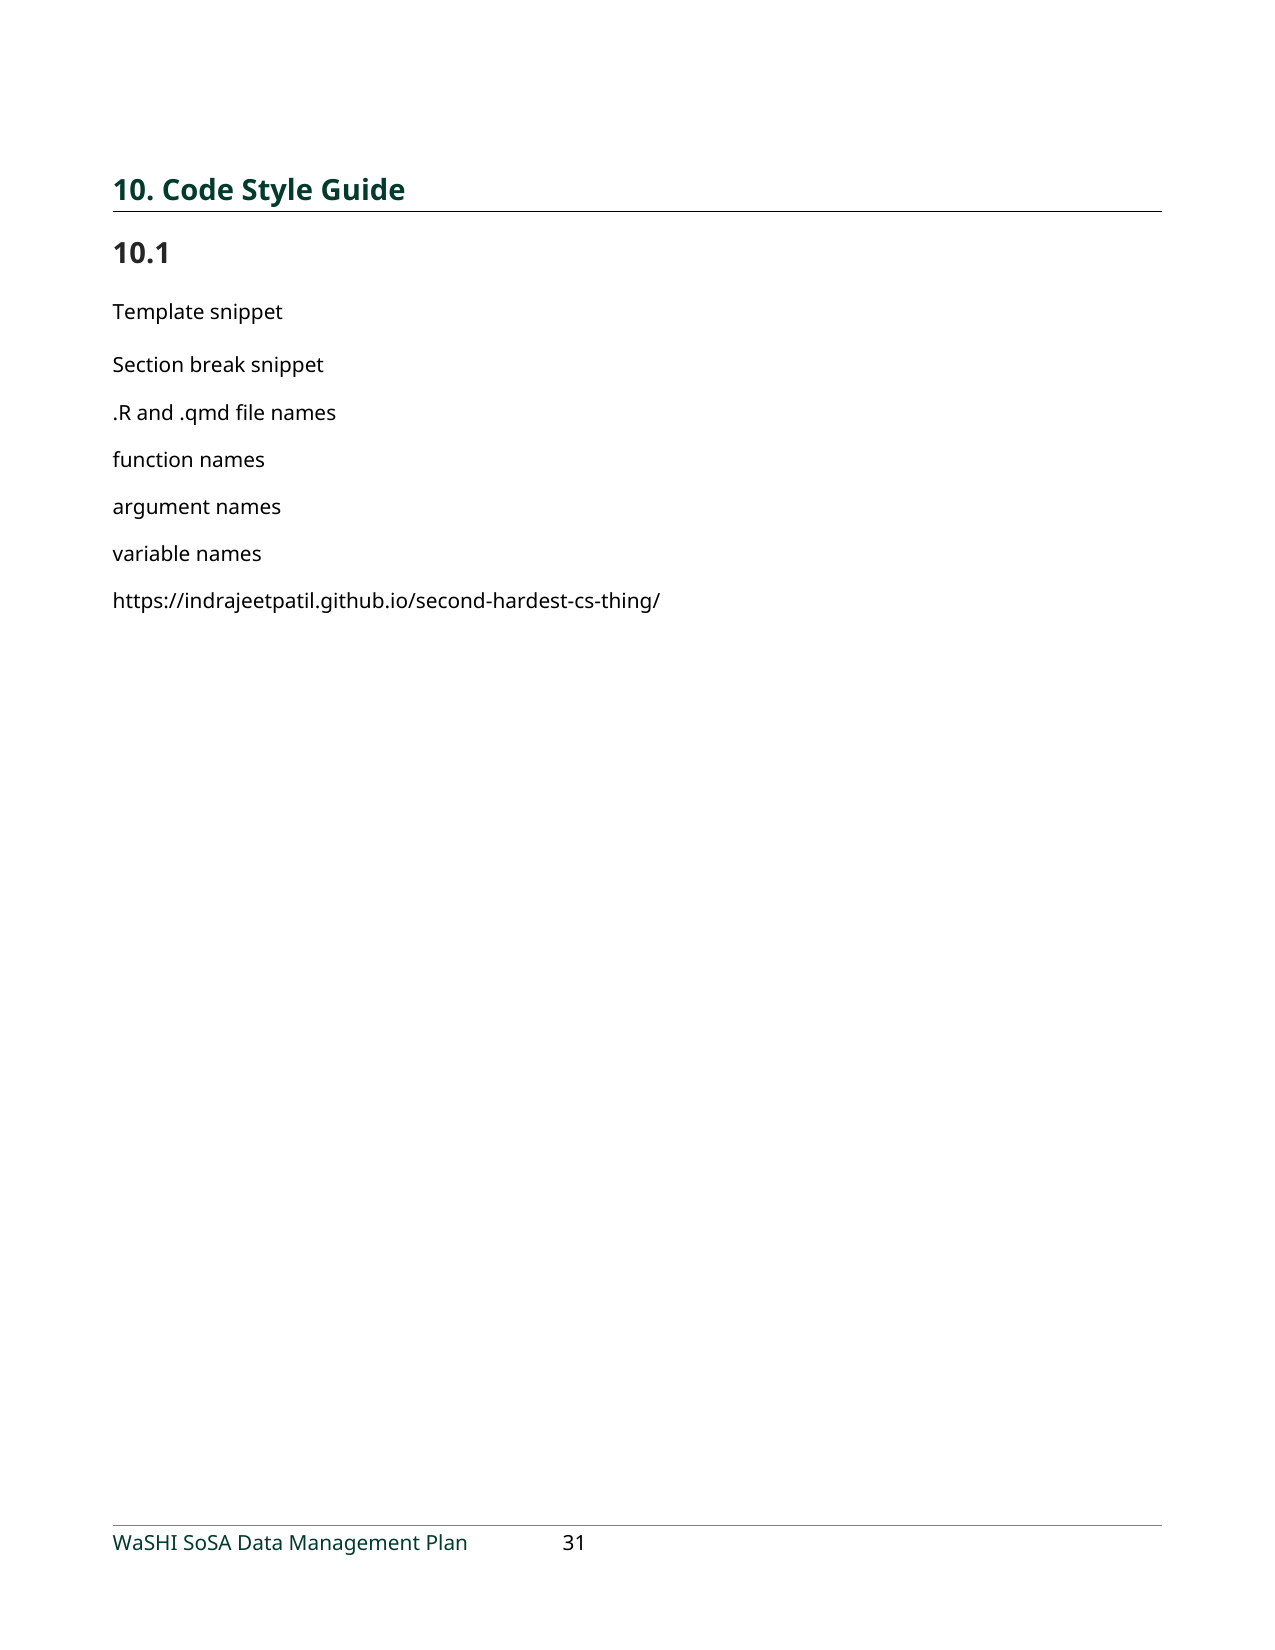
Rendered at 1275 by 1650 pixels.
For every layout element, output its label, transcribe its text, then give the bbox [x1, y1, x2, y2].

text .R and .qmd file names [112, 398, 1162, 426]
text function names [112, 445, 1162, 473]
text Template snippet [112, 297, 1162, 326]
subtitle 10. Code Style Guide [112, 169, 1162, 212]
text Section break snippet [112, 351, 1162, 379]
text variable names [112, 539, 1162, 568]
text https://indrajeetpatil.github.io/second-hardest-cs-thing/ [112, 586, 1162, 615]
text argument names [112, 492, 1162, 521]
subtitle 10.1 [112, 232, 1162, 272]
